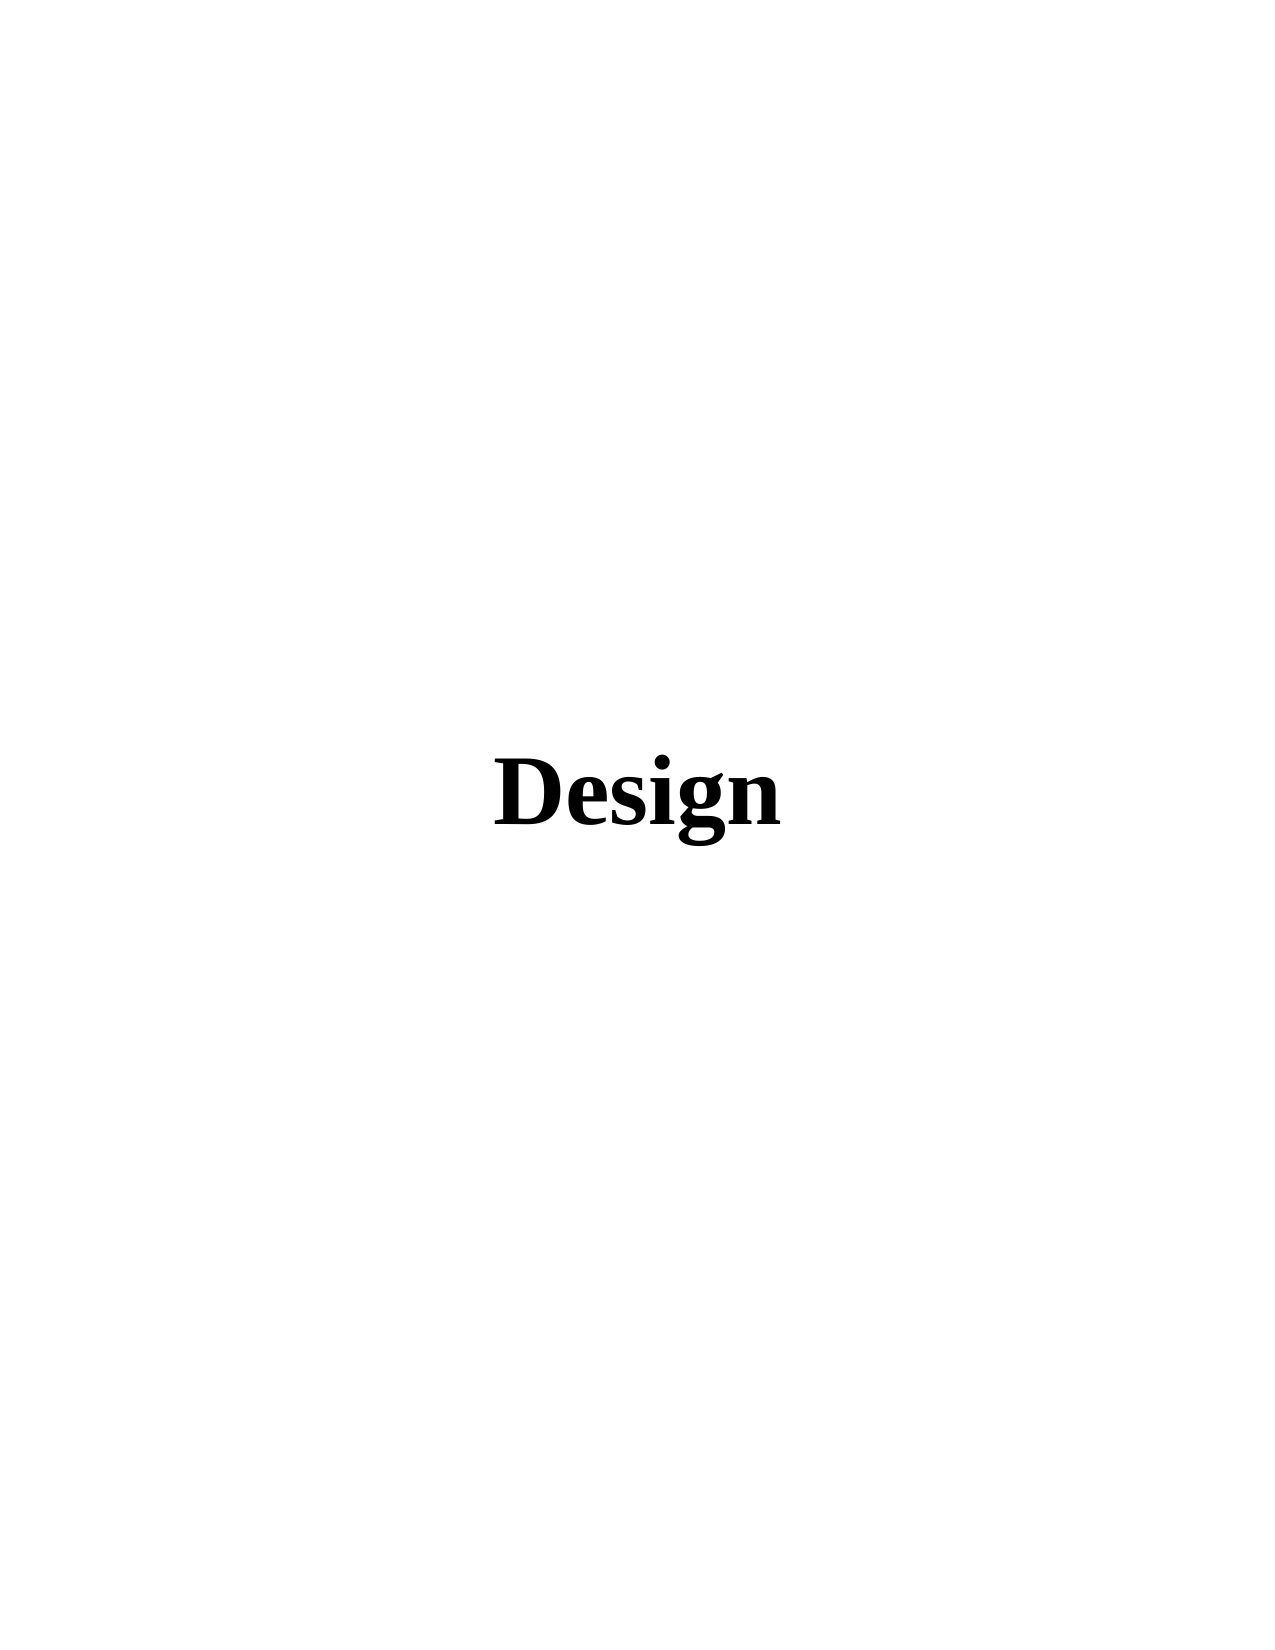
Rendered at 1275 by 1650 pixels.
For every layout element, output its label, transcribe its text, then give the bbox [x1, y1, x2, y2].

text Design [150, 731, 1125, 846]
